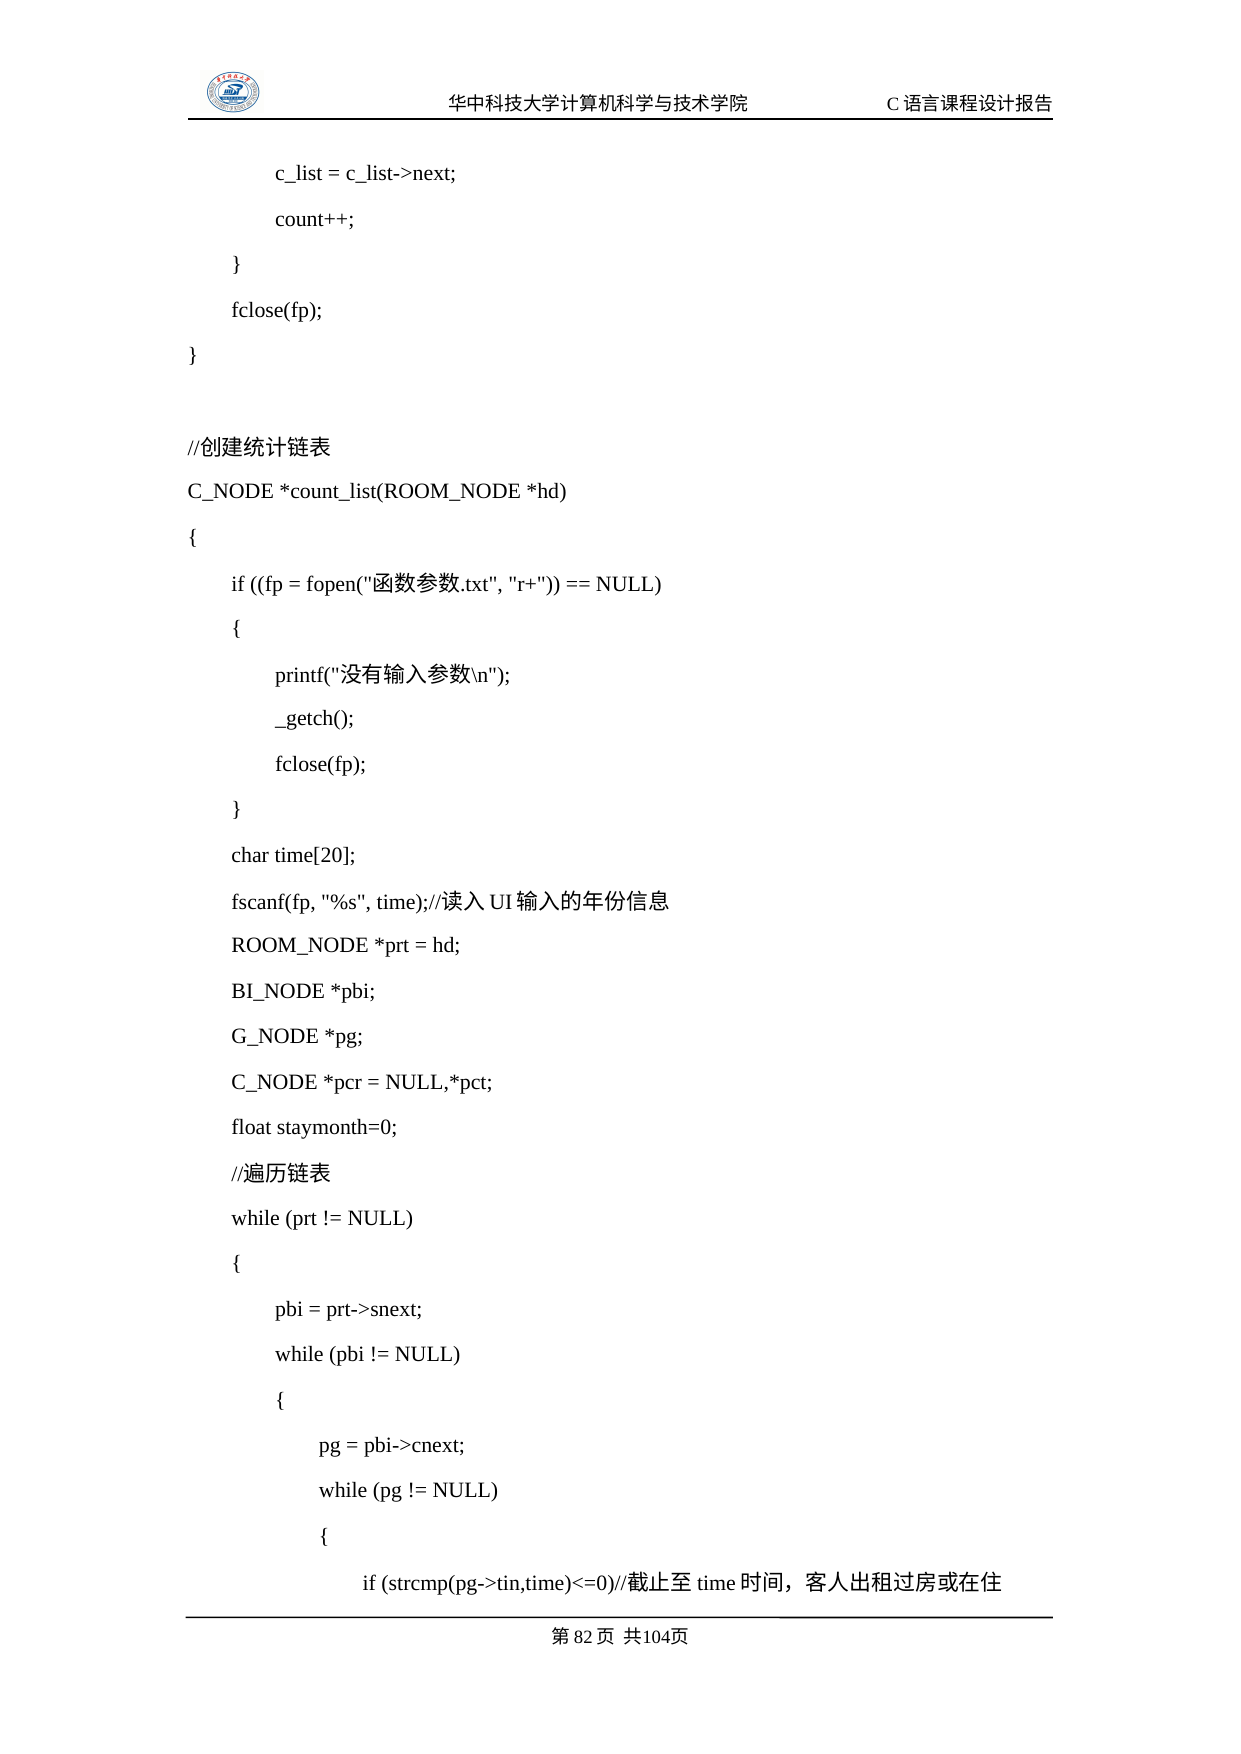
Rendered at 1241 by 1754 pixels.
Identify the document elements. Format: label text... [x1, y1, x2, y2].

text } [187, 241, 1053, 287]
text fclose(fp); [187, 287, 1053, 332]
text //创建统计链表 [187, 423, 1053, 468]
text { [187, 1240, 1053, 1286]
text if (strcmp(pg->tin,time)<=0)//截止至time时间，客人出租过房或在住 [187, 1558, 1053, 1604]
text C_NODE *count_list(ROOM_NODE *hd) [187, 468, 1053, 514]
text } [187, 786, 1053, 832]
text fclose(fp); [187, 741, 1053, 786]
text { [187, 604, 1053, 650]
text if ((fp = fopen("函数参数.txt", "r+")) == NULL) [187, 559, 1053, 604]
text char time[20]; [187, 832, 1053, 877]
text float staymonth=0; [187, 1104, 1053, 1149]
text while (pbi != NULL) [187, 1331, 1053, 1377]
text ROOM_NODE *prt = hd; [187, 922, 1053, 968]
text pbi = prt->snext; [187, 1286, 1053, 1331]
text //遍历链表 [187, 1149, 1053, 1195]
text { [187, 1377, 1053, 1422]
text fscanf(fp, "%s", time);//读入UI输入的年份信息 [187, 877, 1053, 922]
text C_NODE *pcr = NULL,*pct; [187, 1059, 1053, 1104]
text { [187, 1513, 1053, 1558]
text } [187, 332, 1053, 377]
text printf("没有输入参数\n"); [187, 650, 1053, 695]
text BI_NODE *pbi; [187, 968, 1053, 1013]
picture [200, 70, 264, 113]
text count++; [187, 196, 1053, 241]
text pg = pbi->cnext; [187, 1422, 1053, 1467]
text G_NODE *pg; [187, 1013, 1053, 1059]
text while (prt != NULL) [187, 1195, 1053, 1240]
text { [187, 514, 1053, 559]
text while (pg != NULL) [187, 1467, 1053, 1513]
text _getch(); [187, 695, 1053, 741]
text c_list = c_list->next; [187, 150, 1053, 196]
